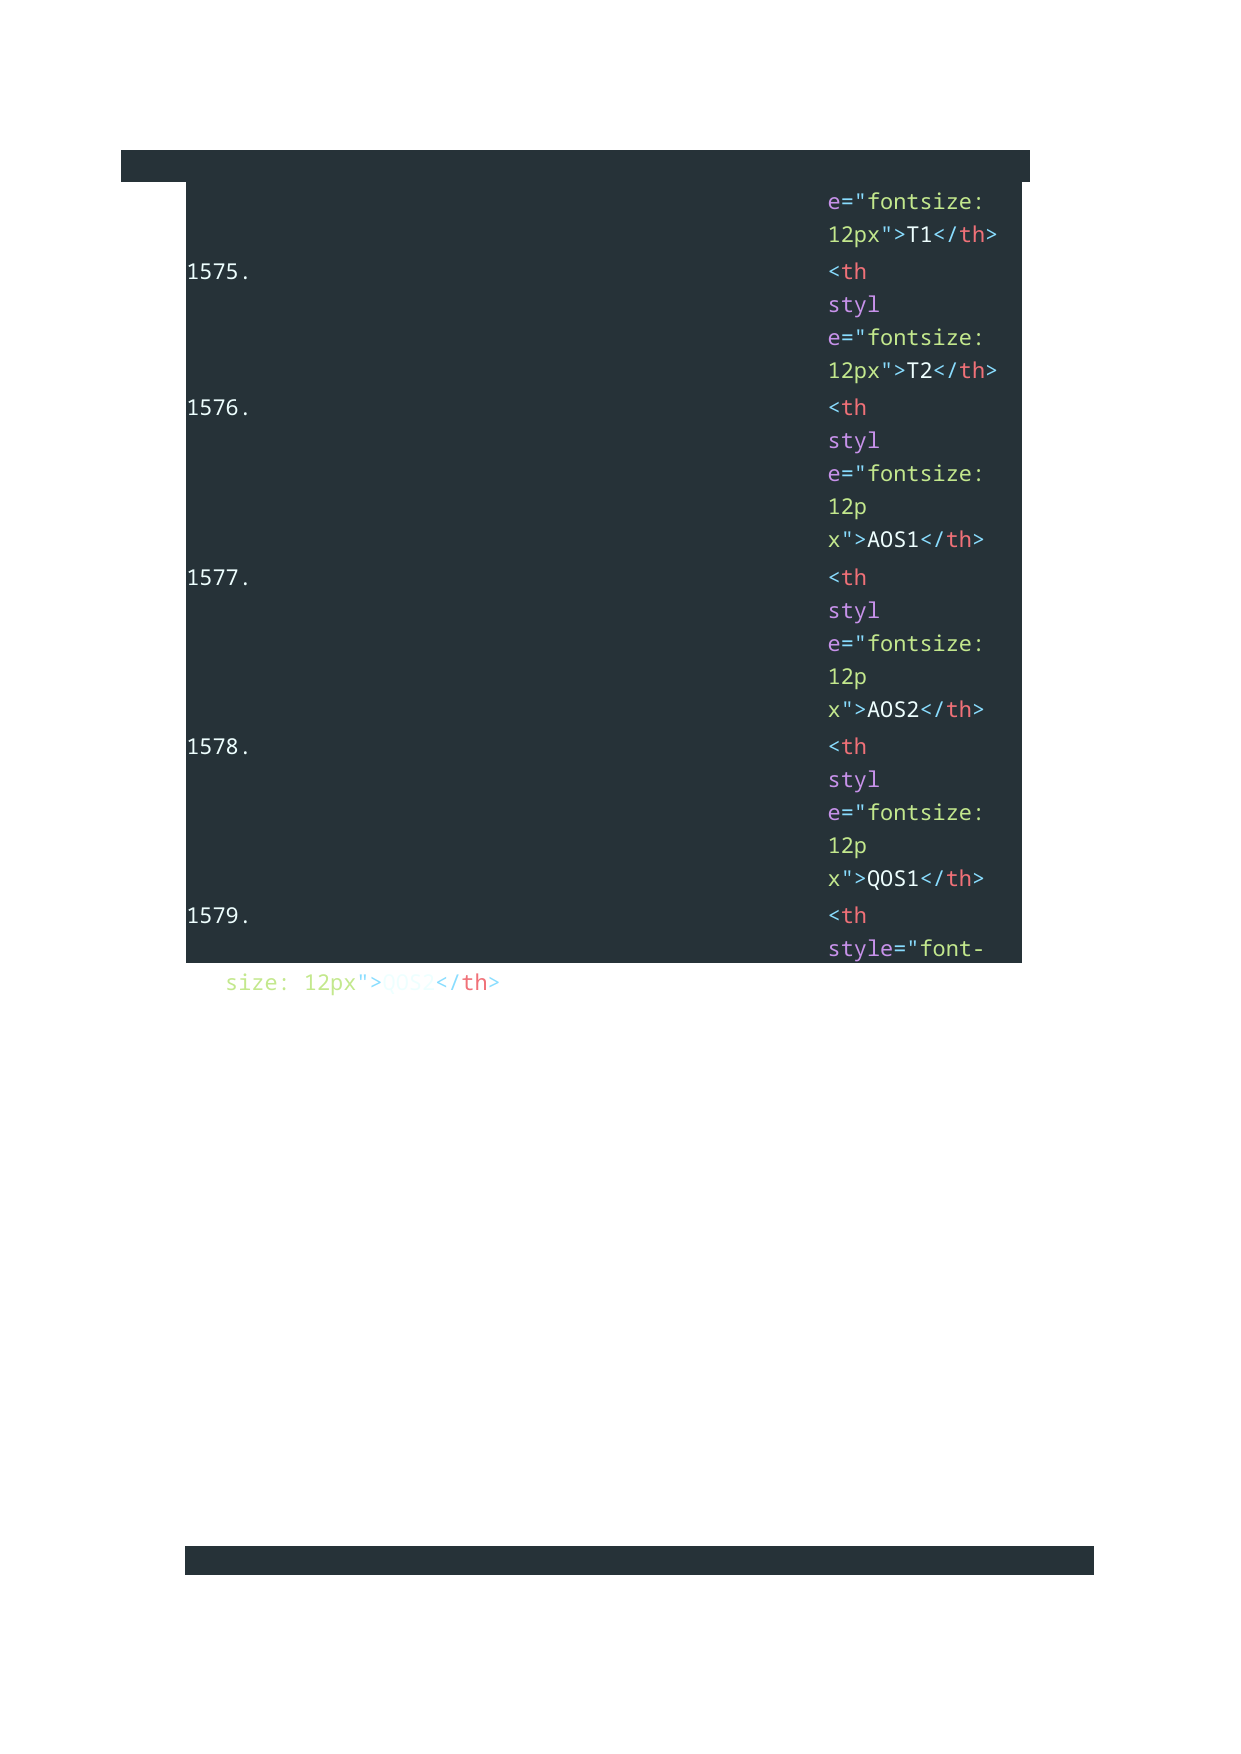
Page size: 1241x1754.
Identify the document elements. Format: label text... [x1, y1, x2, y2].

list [186, 182, 1022, 248]
list <th style="font- [186, 900, 1022, 963]
text size: 12px">QOS2</th> [225, 967, 1022, 997]
list <th style="fontsize: 12px">QOS1</th> [186, 731, 1022, 893]
list <th style="fontsize: 12px">AOS2</th> [186, 562, 1022, 723]
list <th style="fontsize: 12px">AOS1</th> [186, 392, 1022, 554]
list <th style="fontsize: 12px">T2</th> [186, 256, 1022, 385]
